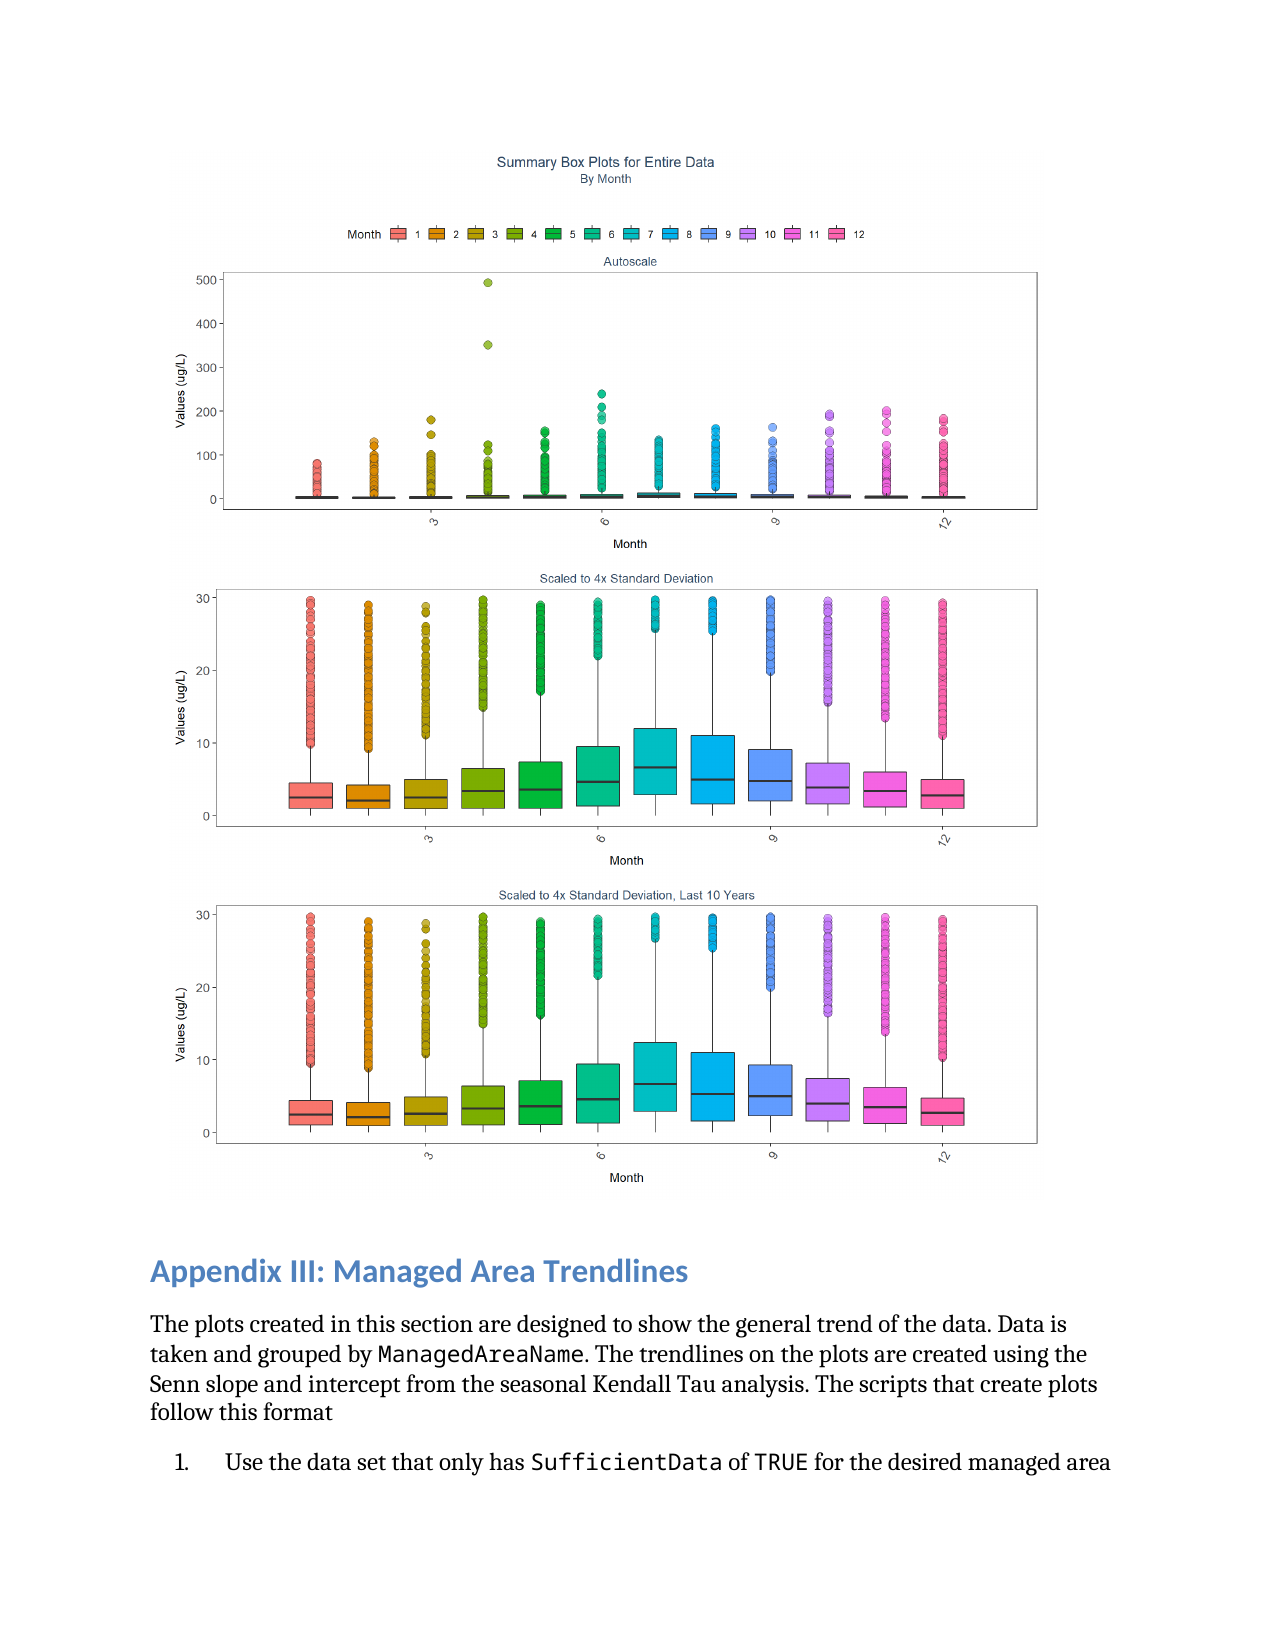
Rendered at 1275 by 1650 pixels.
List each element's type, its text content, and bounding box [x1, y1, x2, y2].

subtitle Appendix III: Managed Area Trendlines [150, 1250, 1125, 1291]
list Use the data set that only has SufficientData of TRUE for the desired managed area [175, 1446, 1125, 1477]
text The plots created in this section are designed to show the general trend of the data. Data is taken and grouped by ManagedAreaName. The trendlines on the plots are created using the Senn slope and intercept from the seasonal Kendall Tau analysis. The scripts that create plots follow this format [150, 1309, 1125, 1427]
picture [168, 150, 1044, 1200]
